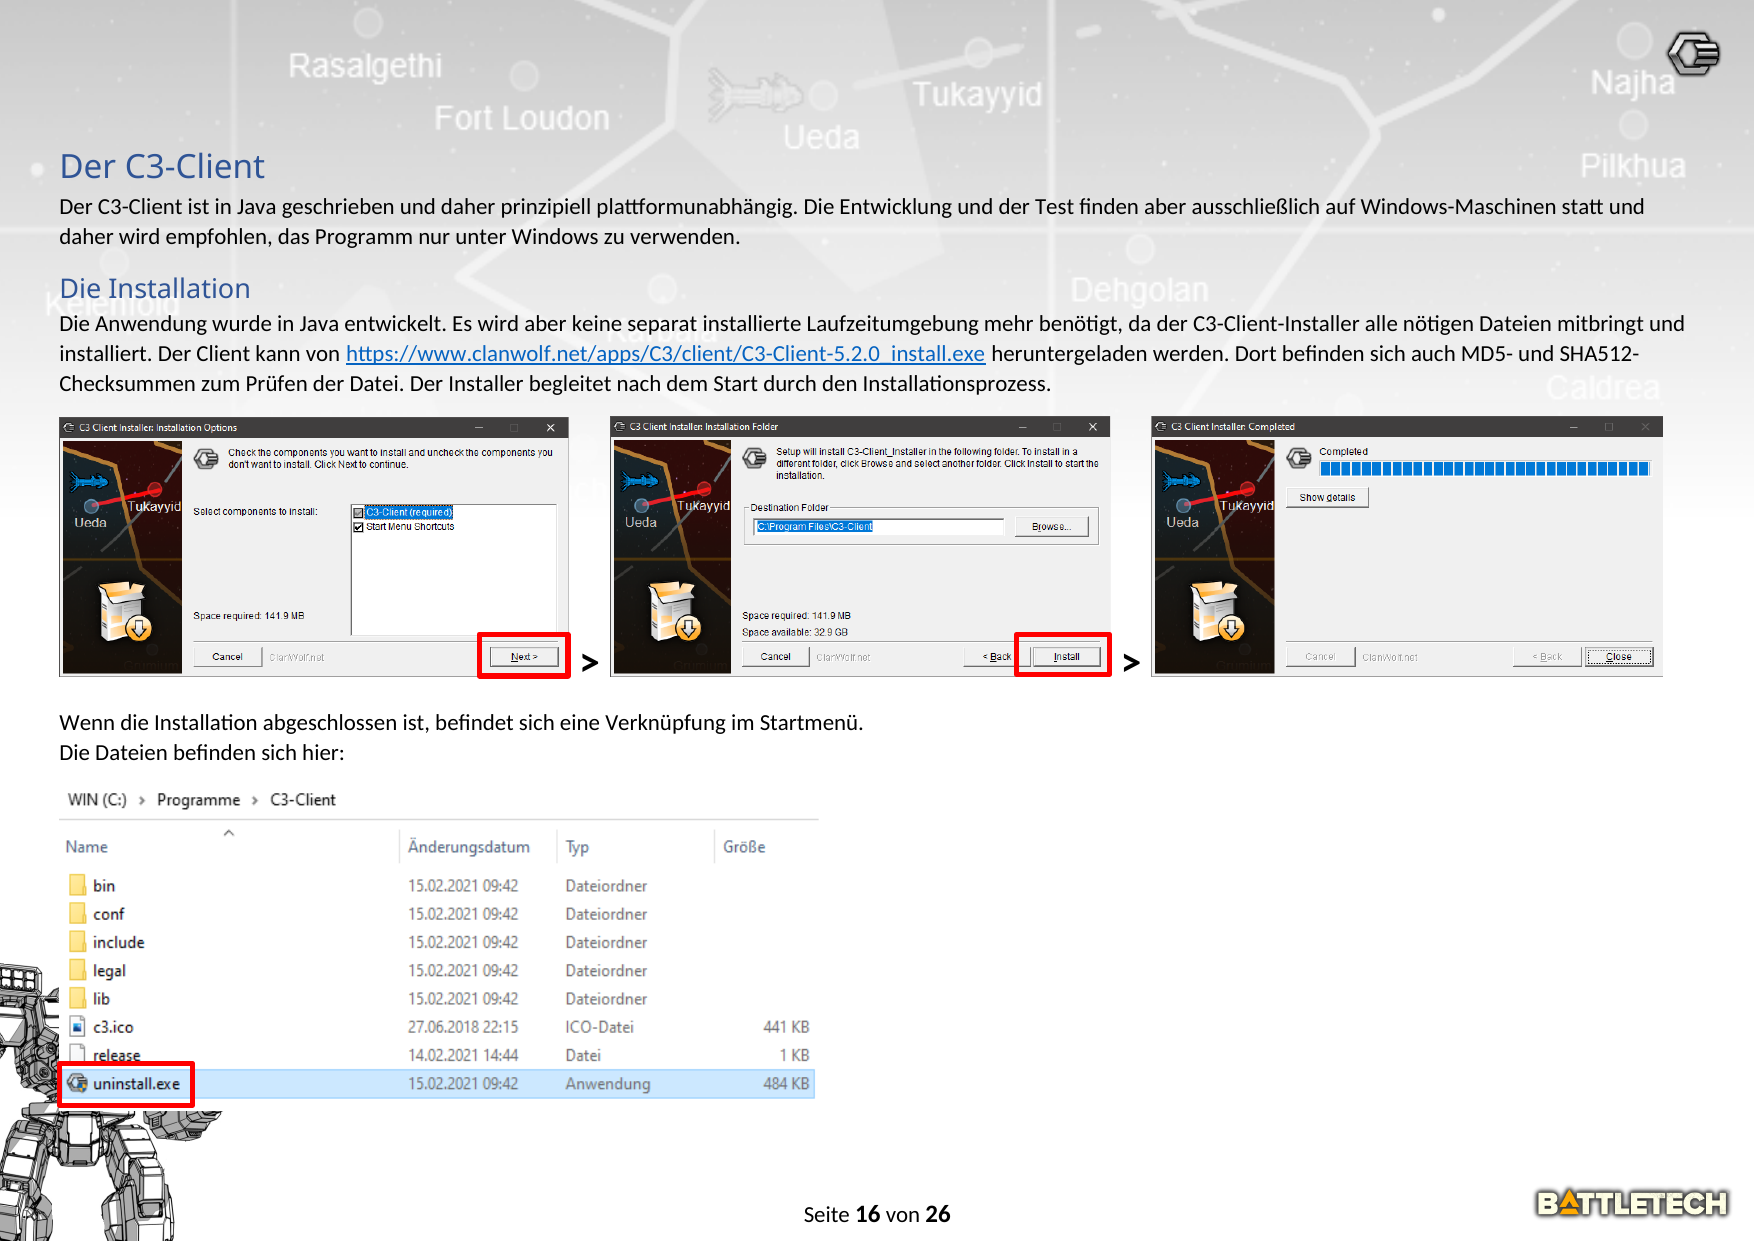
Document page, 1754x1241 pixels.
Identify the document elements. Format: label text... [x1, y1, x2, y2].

text Der C3-Client ist in Java geschrieben und daher prinzipiell plattformunabhängig. Die Entwicklung und der Test finden aber ausschließlich auf Windows-Maschinen statt und daher wird empfohlen, das Programm nur unter Windows zu verwenden. [59, 192, 1695, 250]
text Die Anwendung wurde in Java entwickelt. Es wird aber keine separat installierte Laufzeitumgebung mehr benötigt, da der C3-Client-Installer alle nötigen Dateien mitbringt und installiert. Der Client kann von https://www.clanwolf.net/apps/C3/client/C3-Client-5.2.0_install.exe heruntergeladen werden. Dort befinden sich auch MD5- und SHA512-Checksummen zum Prüfen der Datei. Der Installer begleitet nach dem Start durch den Installationsprozess. [59, 309, 1695, 397]
picture [0, 941, 292, 1241]
subtitle Die Installation [59, 269, 1695, 306]
picture [1524, 1170, 1741, 1239]
picture [482, 637, 565, 673]
picture [0, 0, 1754, 677]
subtitle Der C3-Client [59, 143, 1695, 188]
text Wenn die Installation abgeschlossen ist, befindet sich eine Verknüpfung im Startmenü. Die Dateien befinden sich hier: [59, 708, 1695, 766]
text > > [59, 416, 1695, 687]
